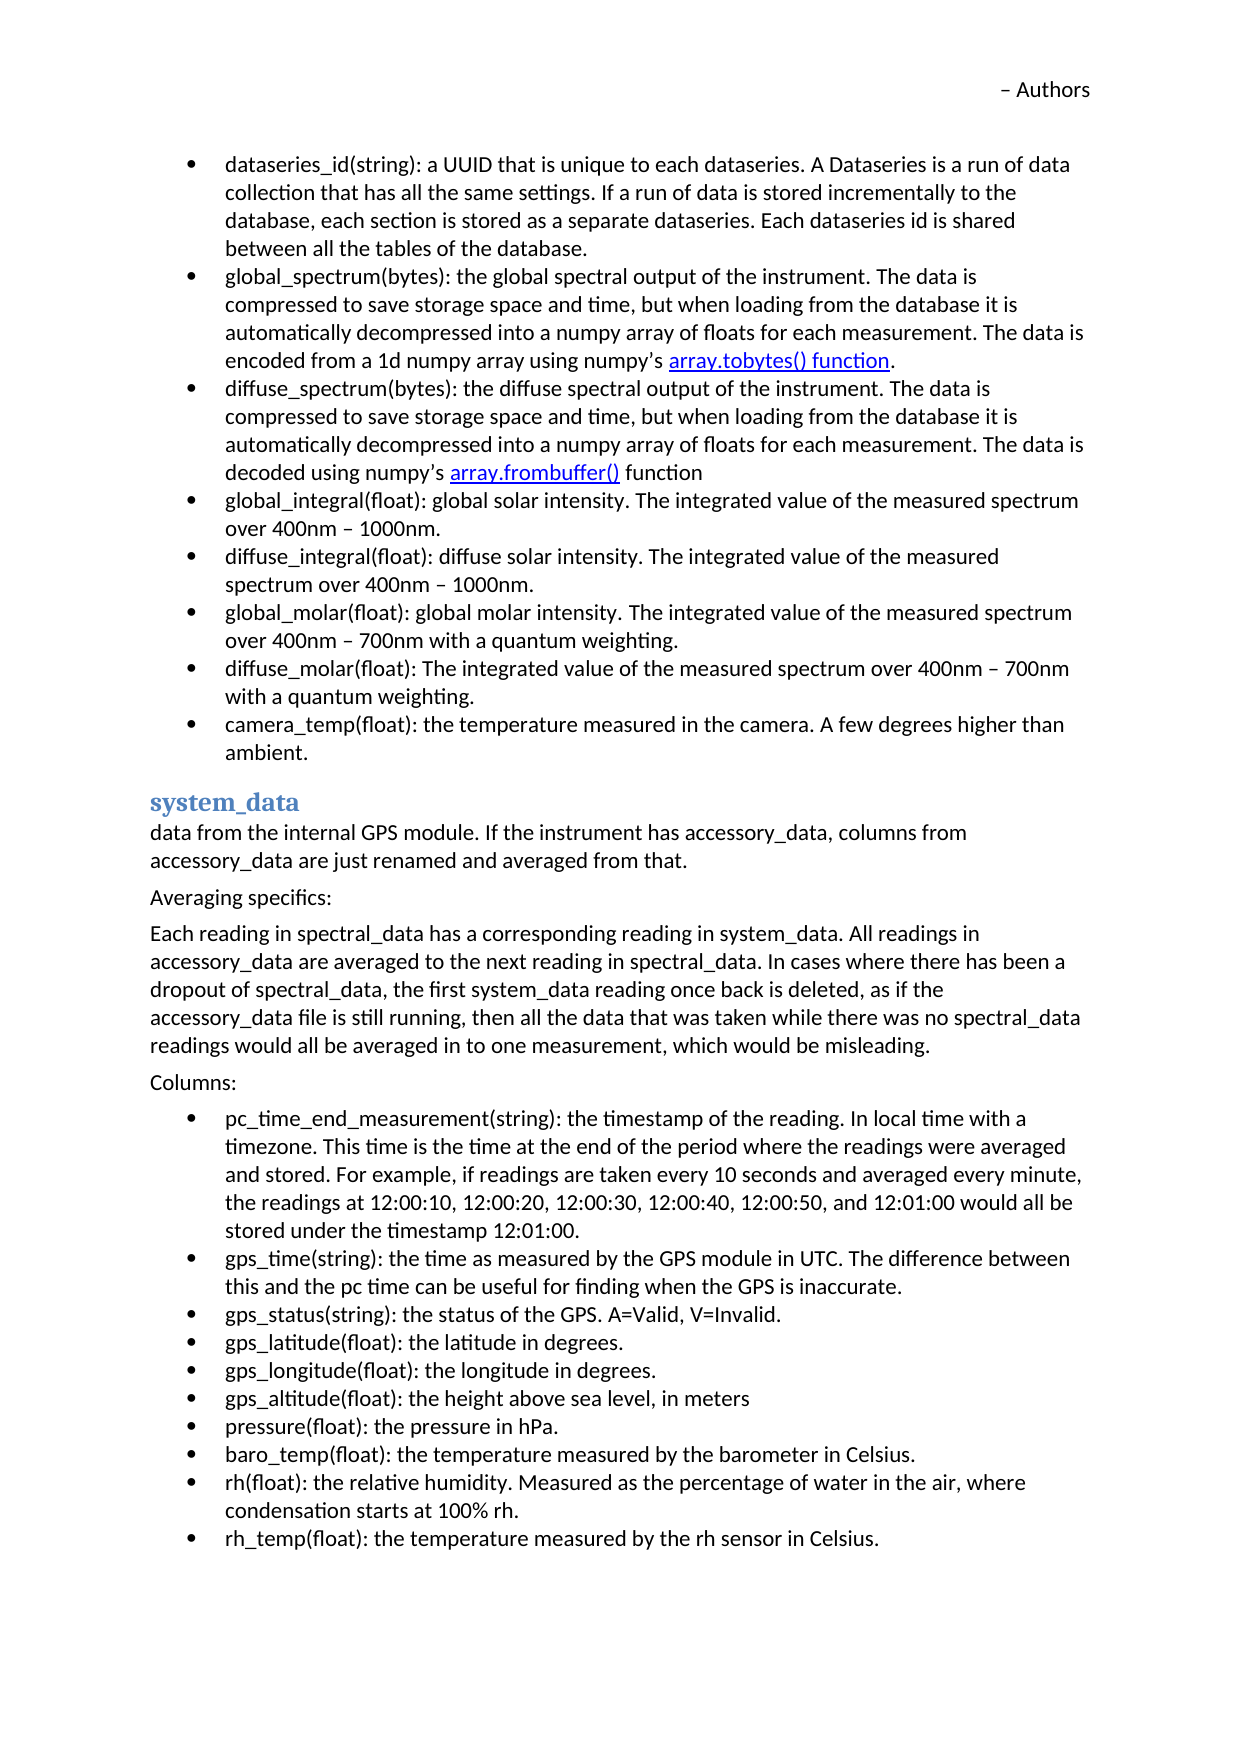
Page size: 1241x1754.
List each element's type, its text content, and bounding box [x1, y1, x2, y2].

list gps_longitude(float): the longitude in degrees. [187, 1356, 1090, 1384]
list gps_altitude(float): the height above sea level, in meters [187, 1384, 1090, 1412]
list gps_latitude(float): the latitude in degrees. [187, 1328, 1090, 1356]
list rh_temp(float): the temperature measured by the rh sensor in Celsius. [187, 1524, 1090, 1552]
list pressure(float): the pressure in hPa. [187, 1412, 1090, 1440]
list diffuse_molar(float): The integrated value of the measured spectrum over 400nm – 700nm with a quantum weighting. [187, 654, 1090, 710]
list camera_temp(float): the temperature measured in the camera. A few degrees higher than ambient. [187, 710, 1090, 766]
text data from the internal GPS module. If the instrument has accessory_data, columns from accessory_data are just renamed and averaged from that. [150, 818, 1090, 874]
list diffuse_integral(float): diffuse solar intensity. The integrated value of the measured spectrum over 400nm – 1000nm. [187, 542, 1090, 598]
text Each reading in spectral_data has a corresponding reading in system_data. All readings in accessory_data are averaged to the next reading in spectral_data. In cases where there has been a dropout of spectral_data, the first system_data reading once back is deleted, as if the accessory_data file is still running, then all the data that was taken while there was no spectral_data readings would all be averaged in to one measurement, which would be misleading. [150, 919, 1090, 1059]
list diffuse_spectrum(bytes): the diffuse spectral output of the instrument. The data is compressed to save storage space and time, but when loading from the database it is automatically decompressed into a numpy array of floats for each measurement. The data is decoded using numpy’s array.frombuffer() function [187, 374, 1090, 486]
list global_spectrum(bytes): the global spectral output of the instrument. The data is compressed to save storage space and time, but when loading from the database it is automatically decompressed into a numpy array of floats for each measurement. The data is encoded from a 1d numpy array using numpy’s array.tobytes() function. [187, 262, 1090, 374]
text Averaging specifics: [150, 883, 1090, 911]
list baro_temp(float): the temperature measured by the barometer in Celsius. [187, 1440, 1090, 1468]
list rh(float): the relative humidity. Measured as the percentage of water in the air, where condensation starts at 100% rh. [187, 1468, 1090, 1524]
list dataseries_id(string): a UUID that is unique to each dataseries. A Dataseries is a run of data collection that has all the same settings. If a run of data is stored incrementally to the database, each section is stored as a separate dataseries. Each dataseries id is shared between all the tables of the database. [187, 150, 1090, 262]
subtitle system_data [150, 787, 1090, 818]
list gps_status(string): the status of the GPS. A=Valid, V=Invalid. [187, 1300, 1090, 1328]
list global_molar(float): global molar intensity. The integrated value of the measured spectrum over 400nm – 700nm with a quantum weighting. [187, 598, 1090, 654]
text Columns: [150, 1068, 1090, 1096]
list gps_time(string): the time as measured by the GPS module in UTC. The difference between this and the pc time can be useful for finding when the GPS is inaccurate. [187, 1244, 1090, 1300]
list global_integral(float): global solar intensity. The integrated value of the measured spectrum over 400nm – 1000nm. [187, 486, 1090, 542]
